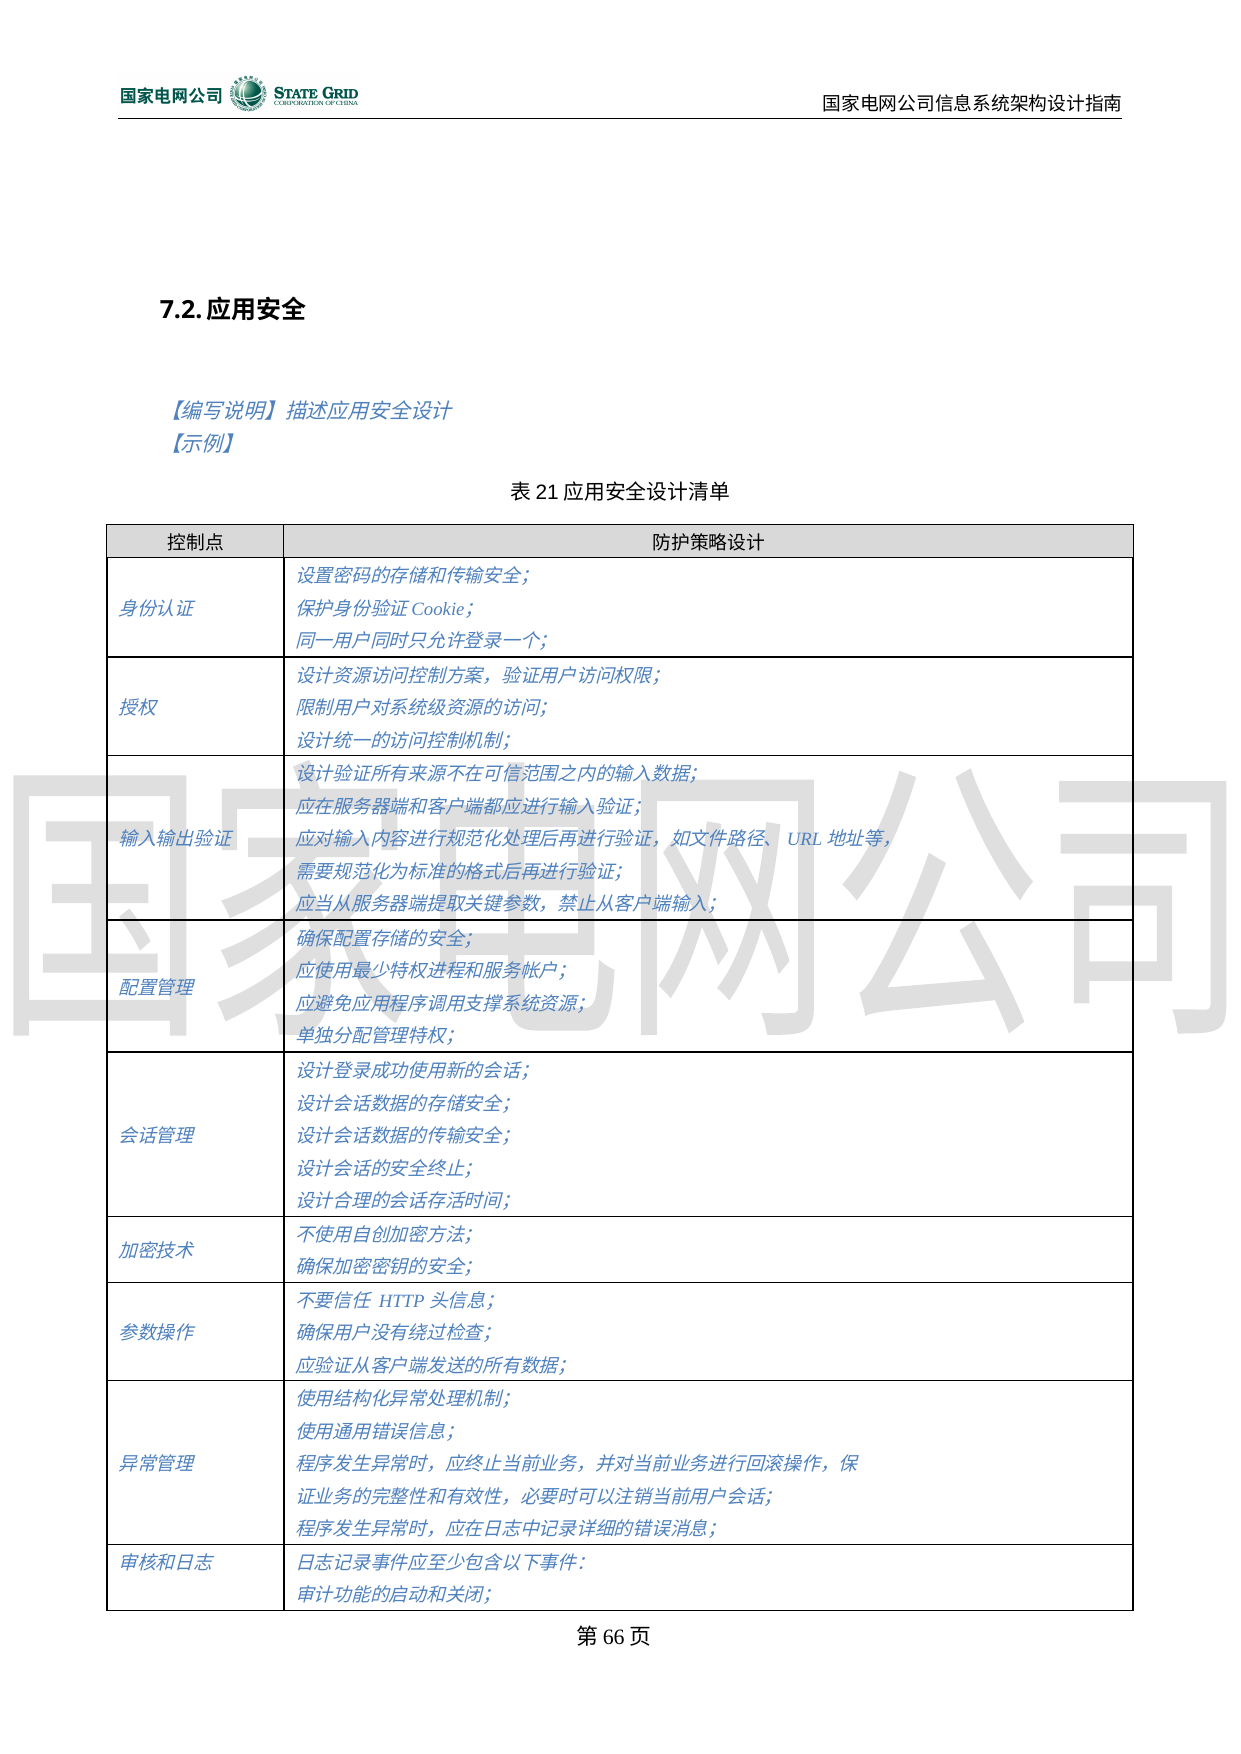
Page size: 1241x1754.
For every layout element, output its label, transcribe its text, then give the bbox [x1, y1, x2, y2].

picture [116, 72, 362, 115]
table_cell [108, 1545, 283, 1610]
text 【编写说明】描述应用安全设计 [118, 394, 1122, 426]
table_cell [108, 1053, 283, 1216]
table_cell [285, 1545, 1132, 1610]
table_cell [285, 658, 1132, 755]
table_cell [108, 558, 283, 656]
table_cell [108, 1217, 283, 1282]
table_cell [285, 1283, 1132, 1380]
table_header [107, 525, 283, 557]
subtitle 应用安全 [159, 275, 1122, 340]
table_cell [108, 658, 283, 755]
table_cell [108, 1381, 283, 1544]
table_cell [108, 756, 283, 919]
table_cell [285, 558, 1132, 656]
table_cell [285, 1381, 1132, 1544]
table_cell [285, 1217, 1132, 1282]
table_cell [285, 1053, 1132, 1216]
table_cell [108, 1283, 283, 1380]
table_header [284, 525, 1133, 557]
text 表 应用安全设计清单 [118, 474, 1122, 507]
text 【示例】 [118, 426, 1122, 459]
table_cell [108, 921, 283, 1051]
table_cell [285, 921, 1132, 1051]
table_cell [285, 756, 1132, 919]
